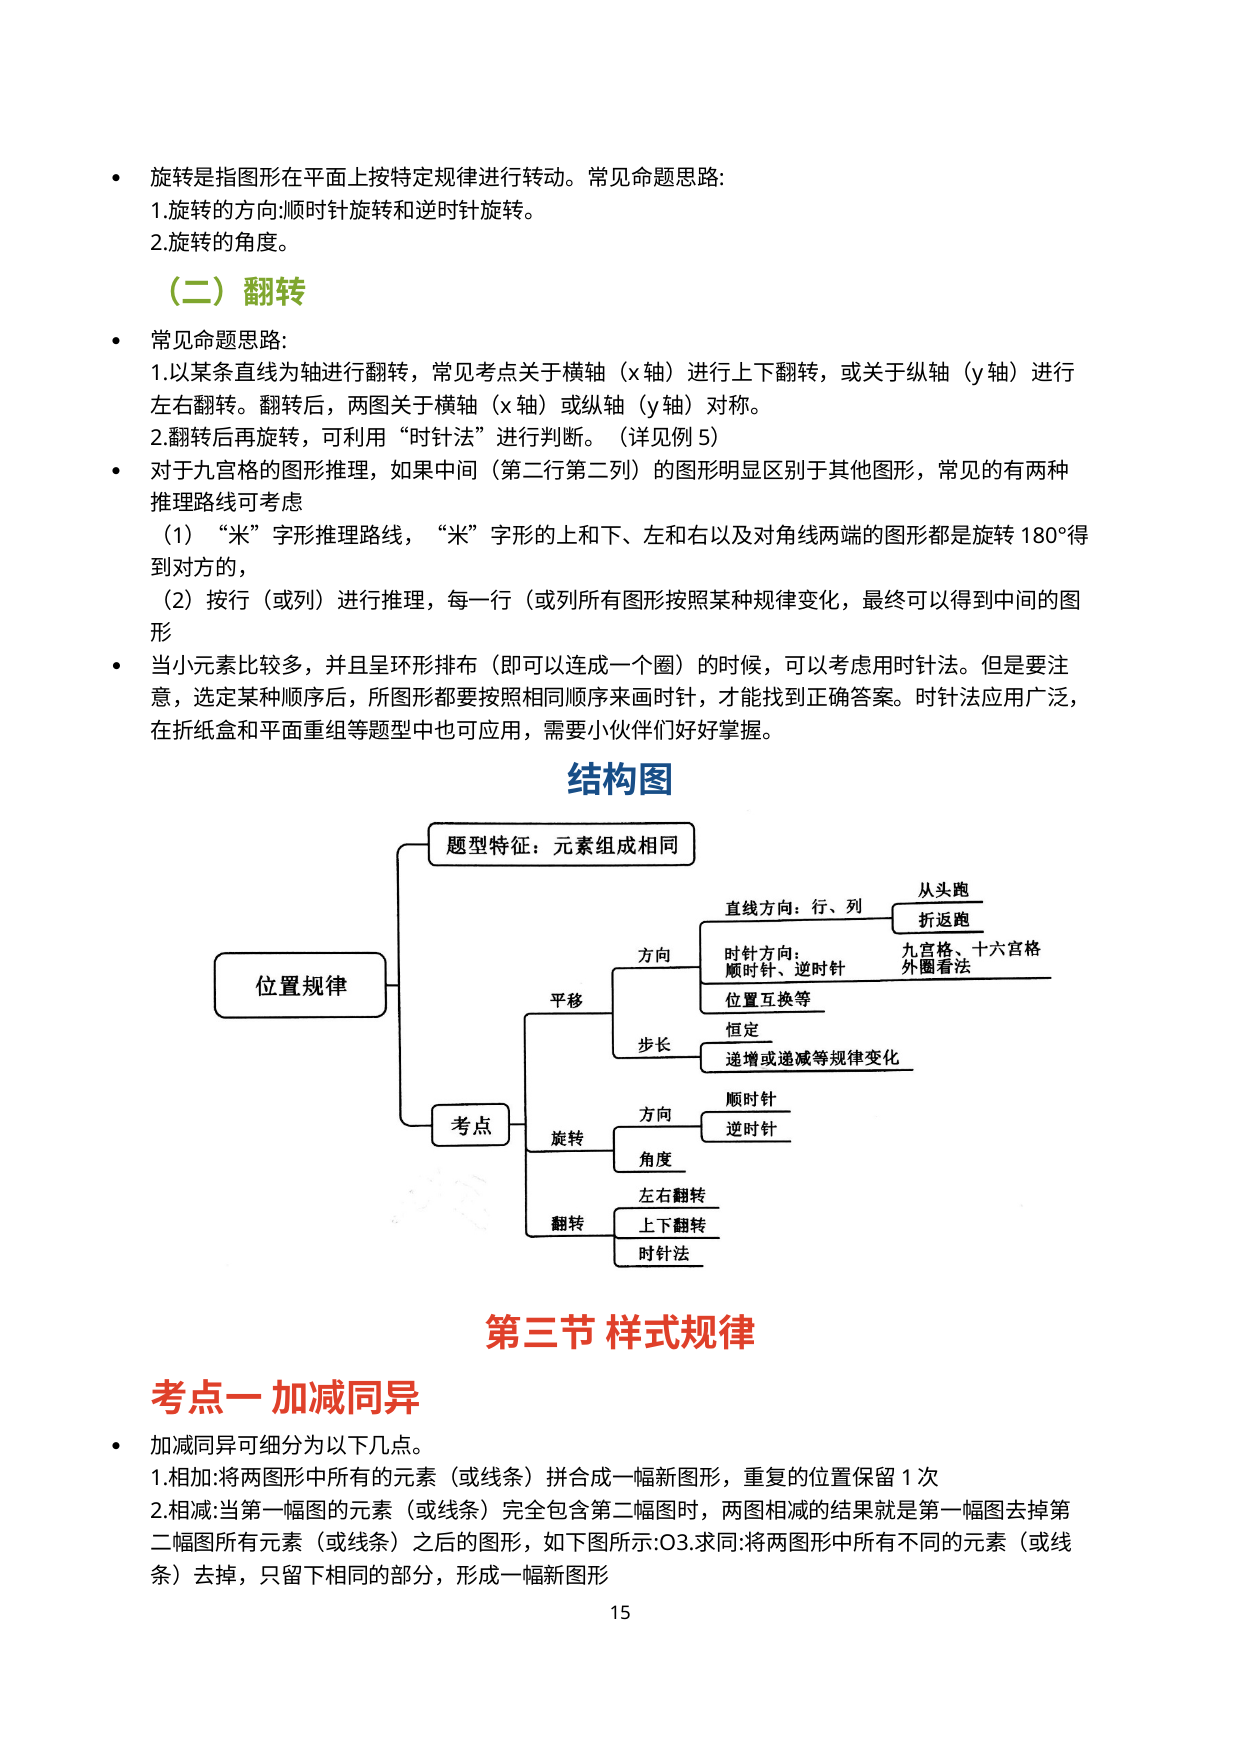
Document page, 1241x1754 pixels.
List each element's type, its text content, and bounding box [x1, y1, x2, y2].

list 对于九宫格的图形推理，如果中间（第二行第二列）的图形明显区别于其他图形，常见的有两种推理路线可考虑 [112, 452, 1090, 517]
text （1）“米”字形推理路线，“米”字形的上和下、左和右以及对角线两端的图形都是旋转180°得到对方的， [150, 517, 1090, 582]
list 常见命题思路: [112, 322, 1090, 355]
text 考点一 加减同异 [150, 1362, 1090, 1427]
text 1.相加:将两图形中所有的元素（或线条）拼合成一幅新图形，重复的位置保留1次 [150, 1460, 1090, 1492]
text 2.旋转的角度。 [150, 225, 1090, 257]
text 2.翻转后再旋转，可利用“时针法”进行判断。（详见例5） [150, 420, 1090, 452]
list 当小元素比较多，并且呈环形排布（即可以连成一个圈）的时候，可以考虑用时针法。但是要注意，选定某种顺序后，所图形都要按照相同顺序来画时针，才能找到正确答案。时针法应用广泛，在折纸盒和平面重组等题型中也可应用，需要小伙伴们好好掌握。 [113, 647, 1090, 745]
text （二）翻转 [150, 257, 1090, 322]
text 1.以某条直线为轴进行翻转，常见考点关于横轴（x轴）进行上下翻转，或关于纵轴（y轴）进行左右翻转。翻转后，两图关于横轴（x轴）或纵轴（y轴）对称。 [150, 355, 1090, 420]
list 加减同异可细分为以下几点。 [112, 1427, 1090, 1460]
subtitle 第三节 样式规律 [150, 1297, 1090, 1362]
text 结构图 [150, 745, 1090, 810]
text （2）按行（或列）进行推理，每一行（或列所有图形按照某种规律变化，最终可以得到中间的图形 [150, 582, 1090, 647]
picture [188, 809, 1052, 1271]
text 2.相减:当第一幅图的元素（或线条）完全包含第二幅图时，两图相减的结果就是第一幅图去掉第二幅图所有元素（或线条）之后的图形，如下图所示:O3.求同:将两图形中所有不同的元素（或线条）去掉，只留下相同的部分，形成一幅新图形 [150, 1492, 1090, 1590]
list 旋转是指图形在平面上按特定规律进行转动。常见命题思路: [112, 160, 1090, 192]
text 1.旋转的方向:顺时针旋转和逆时针旋转。 [150, 192, 1090, 225]
